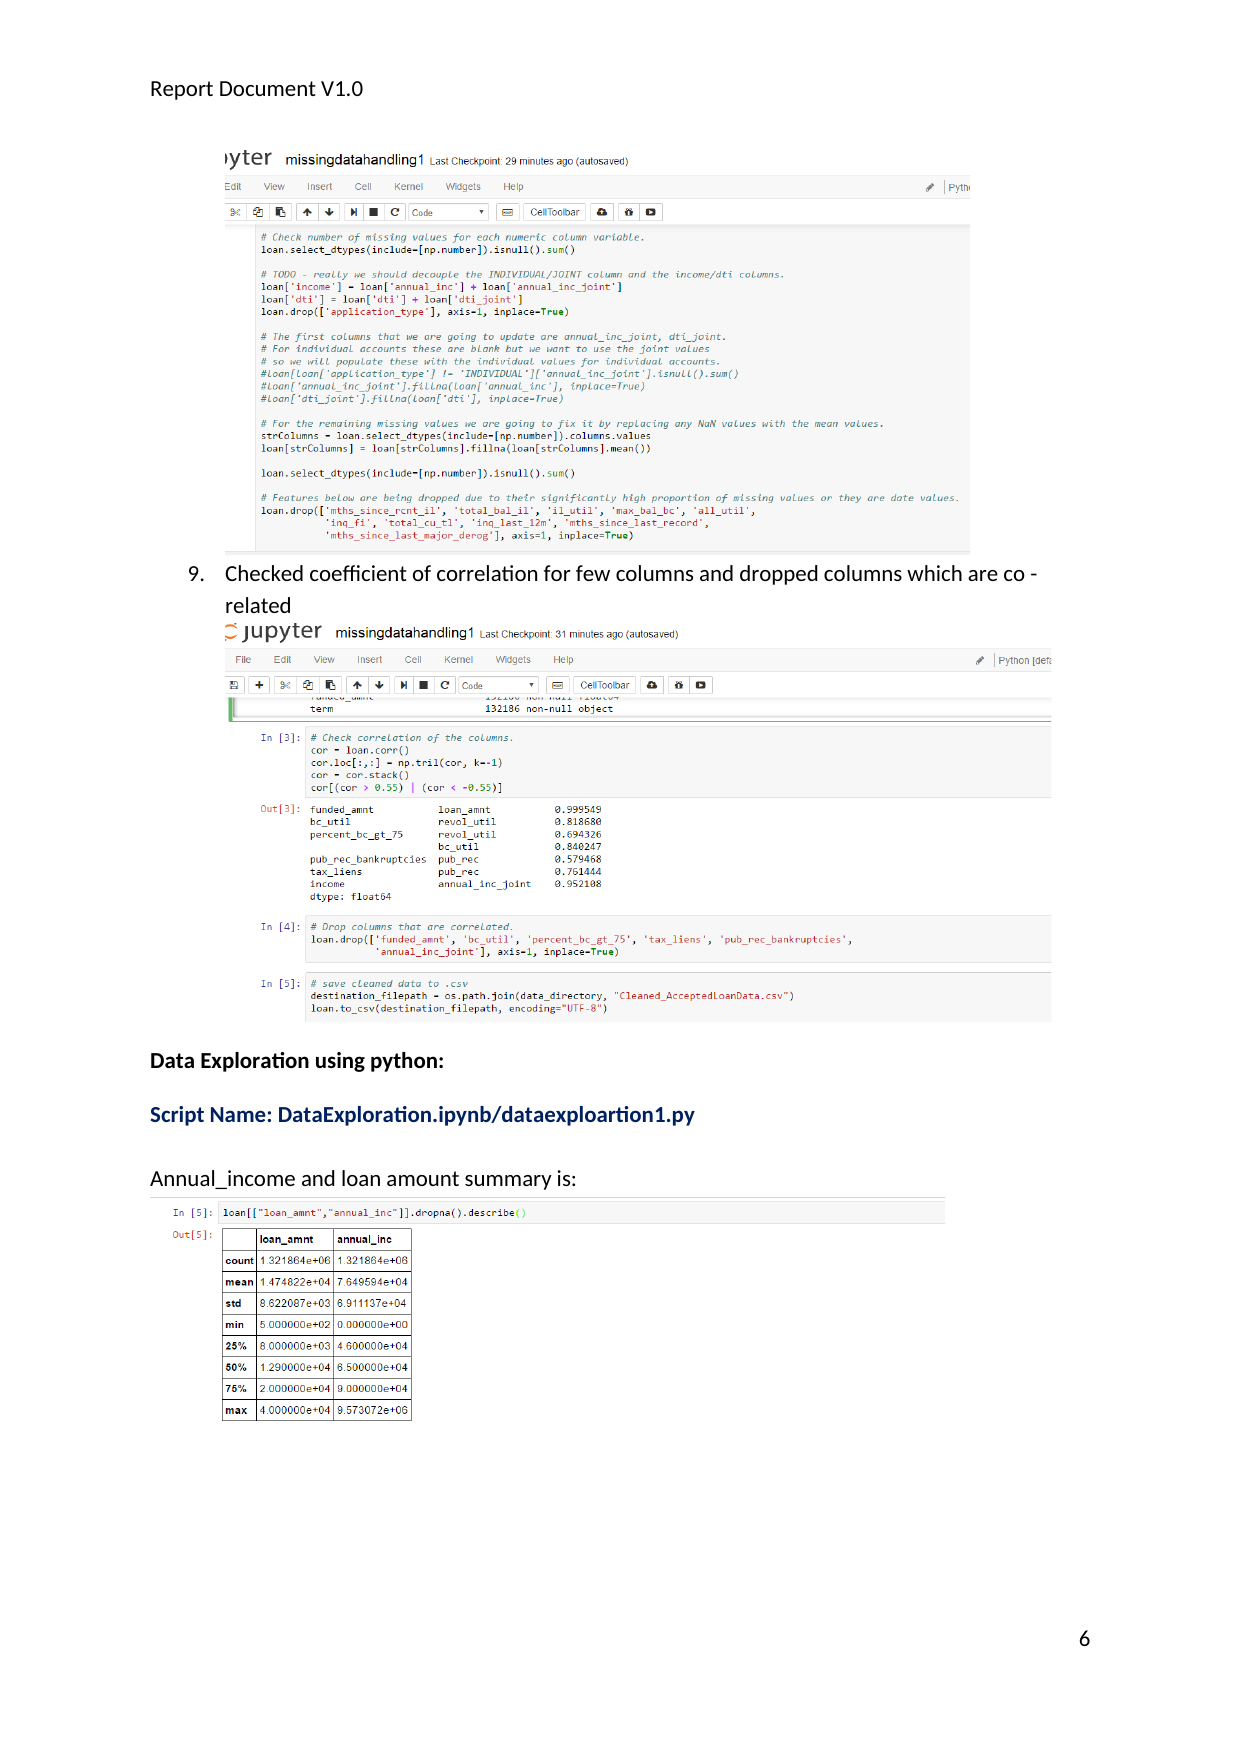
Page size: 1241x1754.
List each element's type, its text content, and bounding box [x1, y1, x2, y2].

picture [225, 150, 971, 555]
list Checked coefficient of correlation for few columns and dropped columns which are co -related [187, 559, 1090, 619]
text Annual_income and loan amount summary is: [150, 1164, 1090, 1192]
text Script Name: DataExploration.ipynb/dataexploartion1.py [150, 1100, 1090, 1128]
picture [150, 1196, 946, 1428]
text Data Exploration using python: [150, 1047, 1090, 1075]
picture [225, 623, 1052, 1022]
